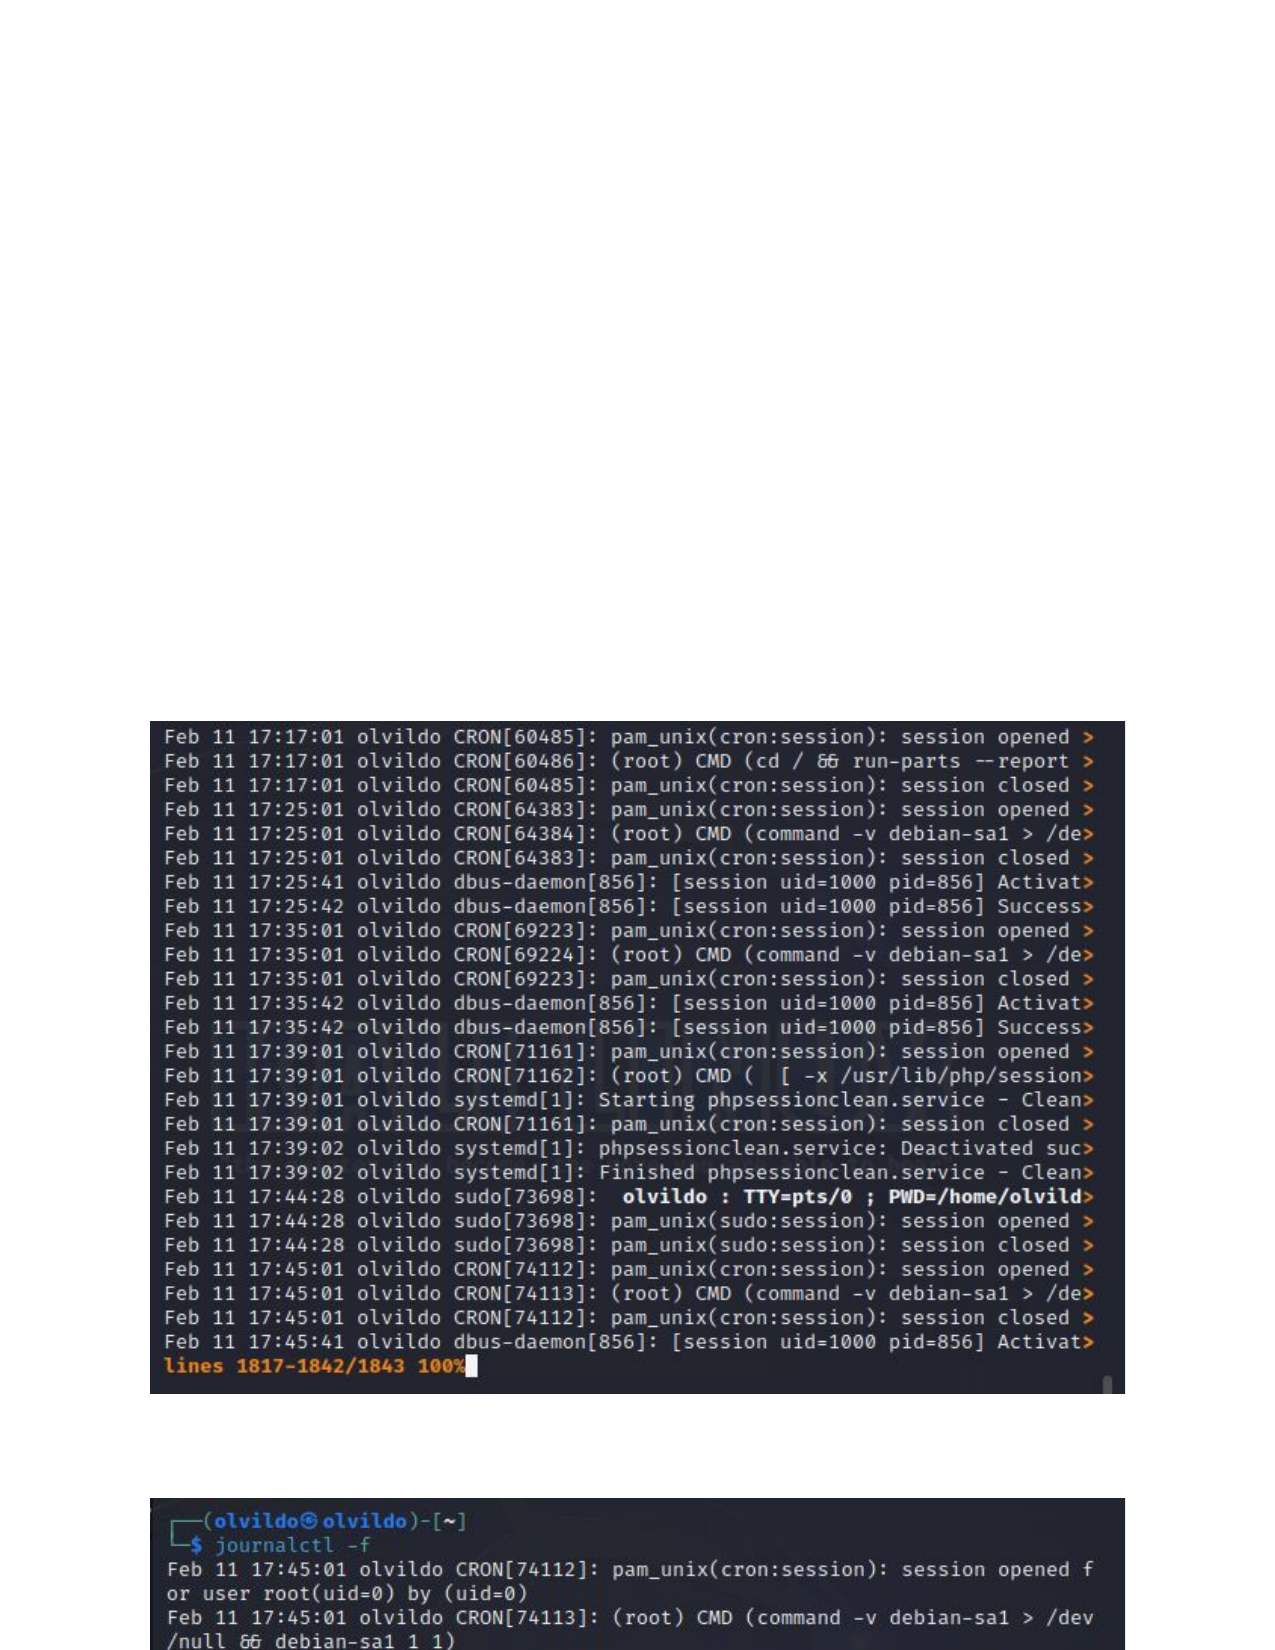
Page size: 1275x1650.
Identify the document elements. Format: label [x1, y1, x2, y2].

picture [150, 721, 1125, 1394]
picture [150, 1498, 1125, 1650]
